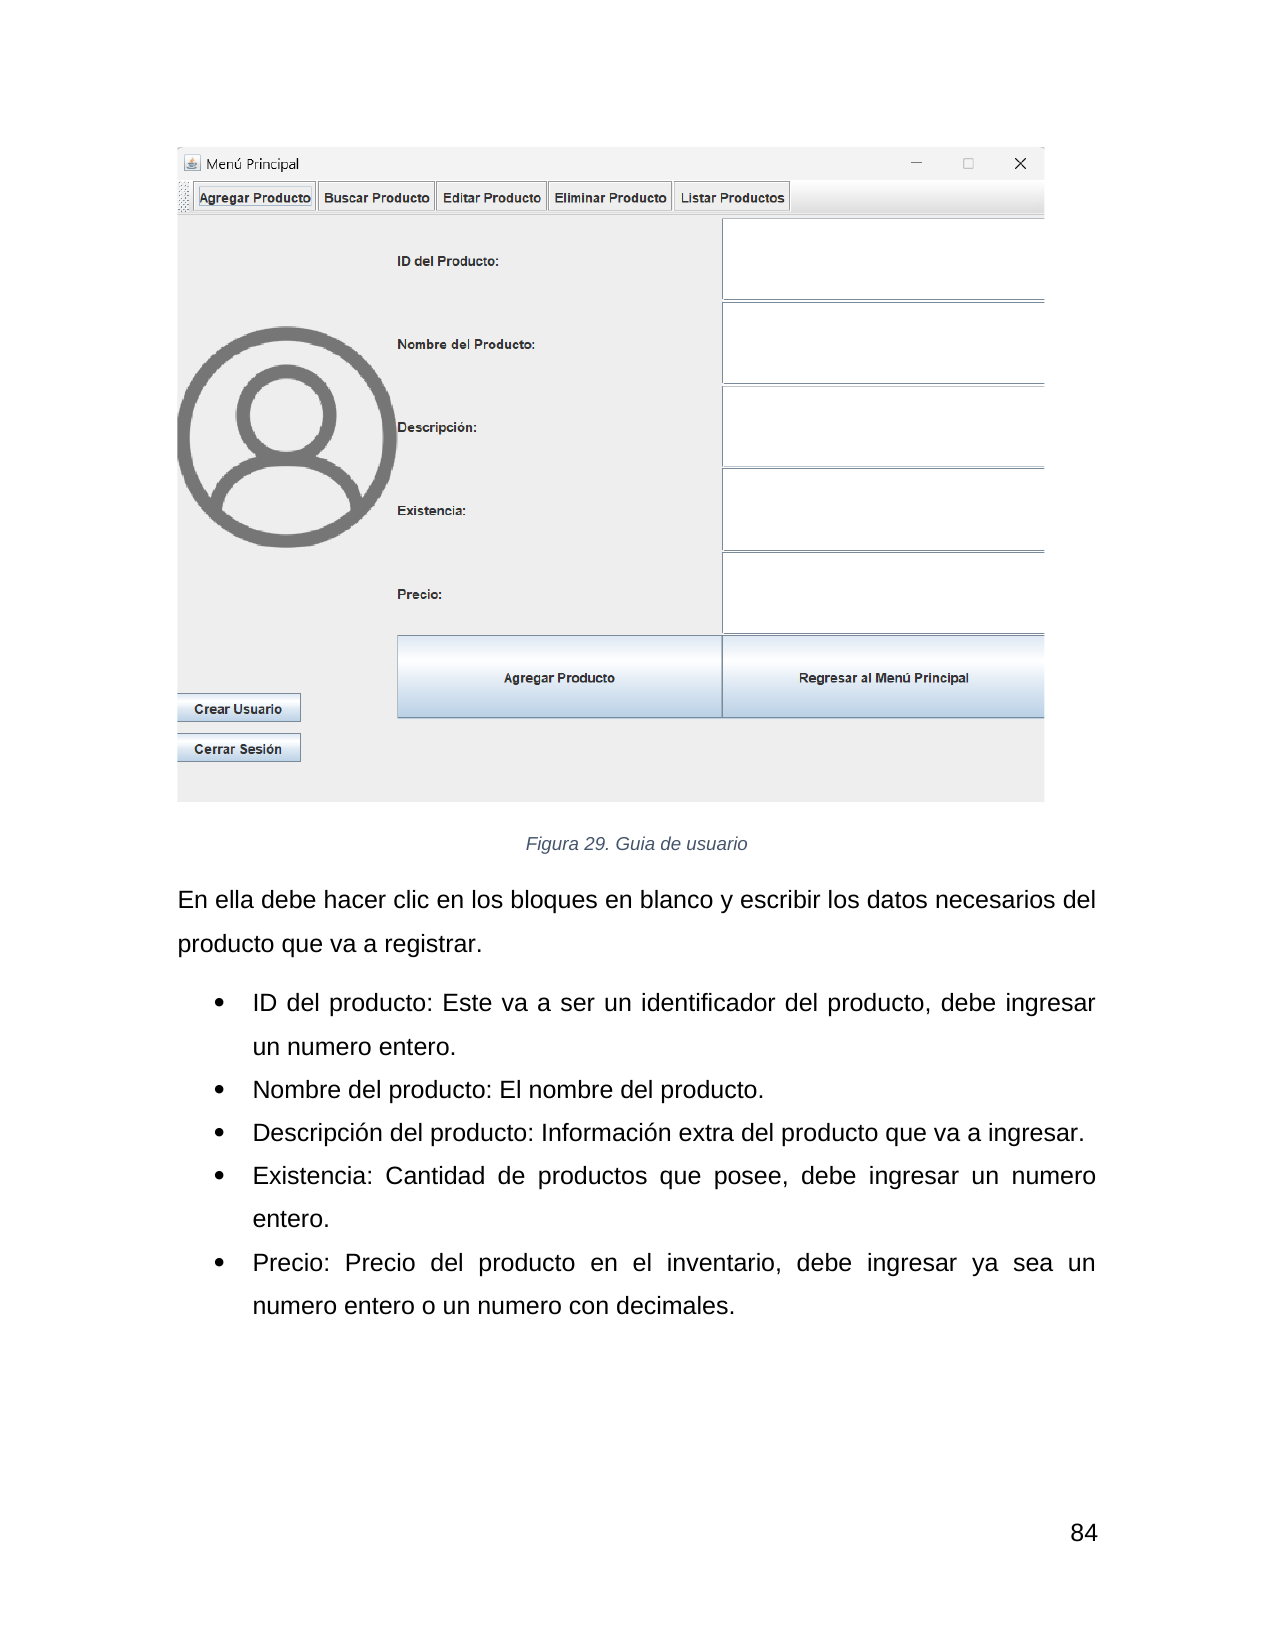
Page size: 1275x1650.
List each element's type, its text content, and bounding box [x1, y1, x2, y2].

list Nombre del producto: El nombre del producto. [215, 1075, 1098, 1103]
list Existencia: Cantidad de productos que posee, debe ingresar un numero entero. [215, 1161, 1098, 1233]
list Descripción del producto: Información extra del producto que va a ingresar. [215, 1118, 1098, 1147]
picture [177, 147, 1045, 802]
list ID del producto: Este va a ser un identificador del producto, debe ingresar un numero entero. [215, 988, 1098, 1060]
list Precio: Precio del producto en el inventario, debe ingresar ya sea un numero entero o un numero con decimales. [215, 1247, 1098, 1319]
text Figura 29. Guia de usuario [177, 832, 1098, 854]
text En ella debe hacer clic en los bloques en blanco y escribir los datos necesarios del producto que va a registrar. [177, 885, 1098, 957]
